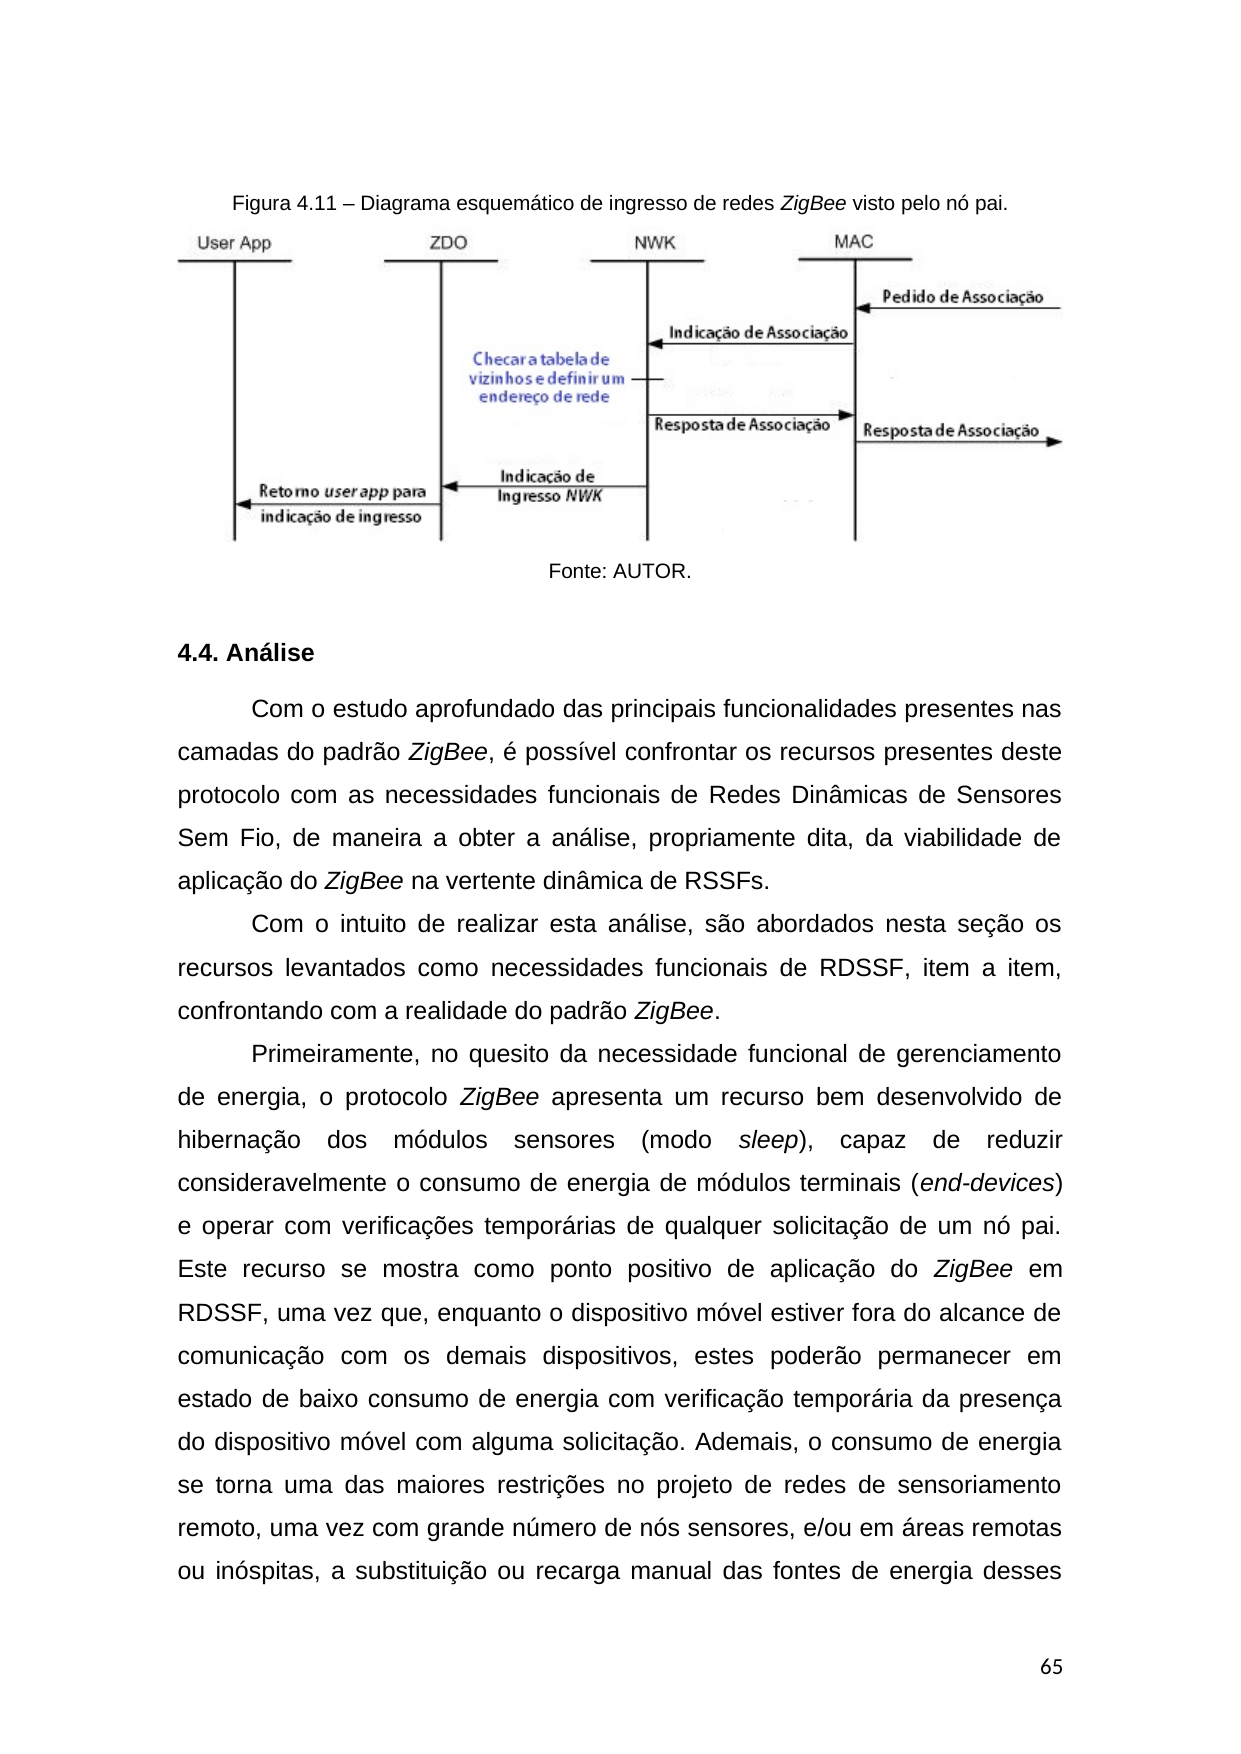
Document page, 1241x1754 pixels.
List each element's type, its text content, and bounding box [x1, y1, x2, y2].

text Com o intuito de realizar esta análise, são abordados nesta seção os recursos levantados como necessidades funcionais de RDSSF, item a item, confrontando com a realidade do padrão ZigBee. [177, 909, 1063, 1024]
subtitle 4.4. Análise [177, 638, 1063, 667]
text Fonte: AUTOR. [177, 559, 1063, 583]
text Com o estudo aprofundado das principais funcionalidades presentes nas camadas do padrão ZigBee, é possível confrontar os recursos presentes deste protocolo com as necessidades funcionais de Redes Dinâmicas de Sensores Sem Fio, de maneira a obter a análise, propriamente dita, da viabilidade de aplicação do ZigBee na vertente dinâmica de RSSFs. [177, 694, 1063, 895]
text Figura 4.11 – Diagrama esquemático de ingresso de redes ZigBee visto pelo nó pai. [177, 191, 1063, 215]
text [177, 1039, 1063, 1585]
picture [177, 226, 1063, 545]
